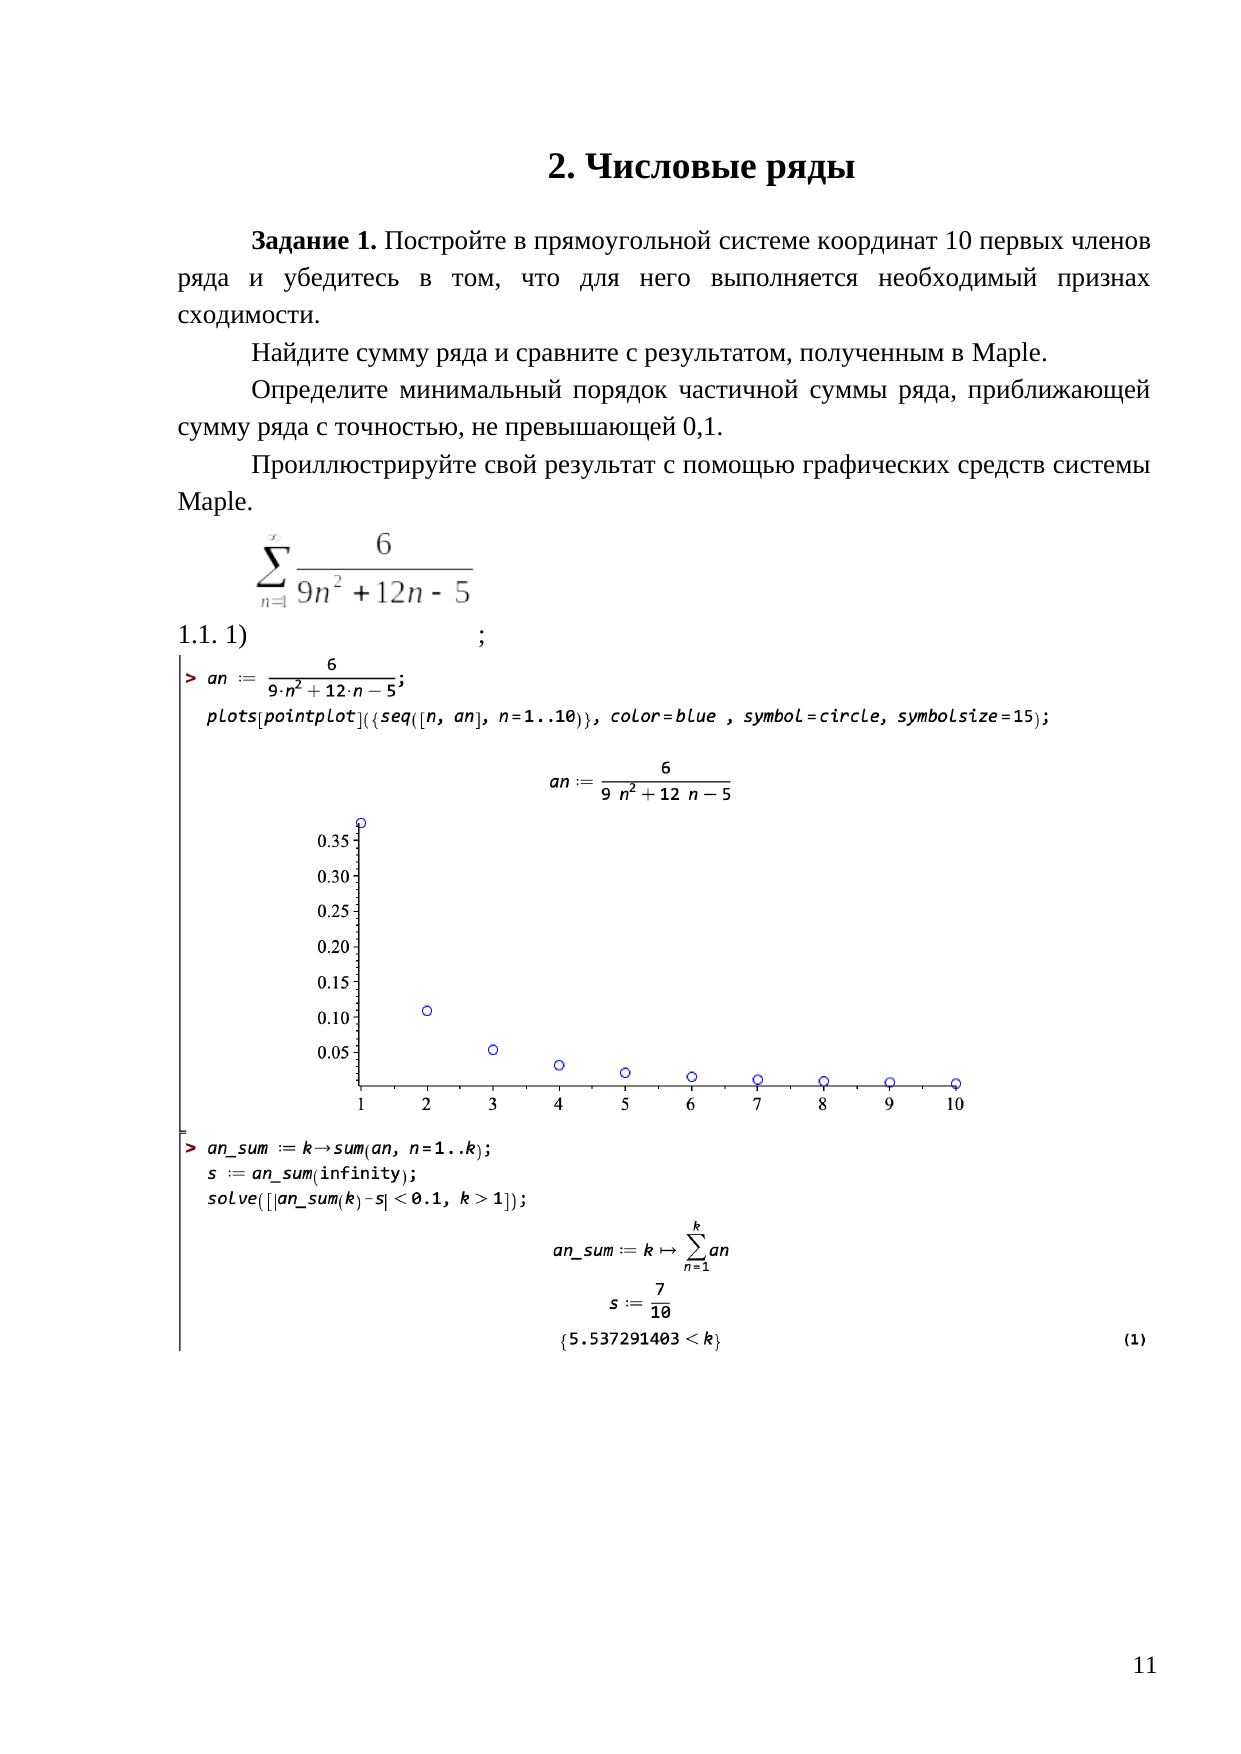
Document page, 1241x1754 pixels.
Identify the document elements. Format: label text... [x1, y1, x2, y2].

picture [177, 655, 1152, 1351]
subtitle 2. Числовые ряды [177, 143, 1152, 186]
text Проиллюстрируйте свой результат с помощью графических средств системы Maple. [177, 448, 1152, 516]
text 1.1. 1) ; [177, 522, 1152, 649]
text Определите минимальный порядок частичной суммы ряда, приближающей сумму ряда с точностью, не превышающей 0,1. [177, 373, 1152, 442]
text Задание 1. Постройте в прямоугольной системе координат 10 первых членов ряда и убедитесь в том, что для него выполняется необходимый признах сходимости. [177, 224, 1152, 330]
text Найдите сумму ряда и сравните с результатом, полученным в Maple. [177, 336, 1152, 367]
